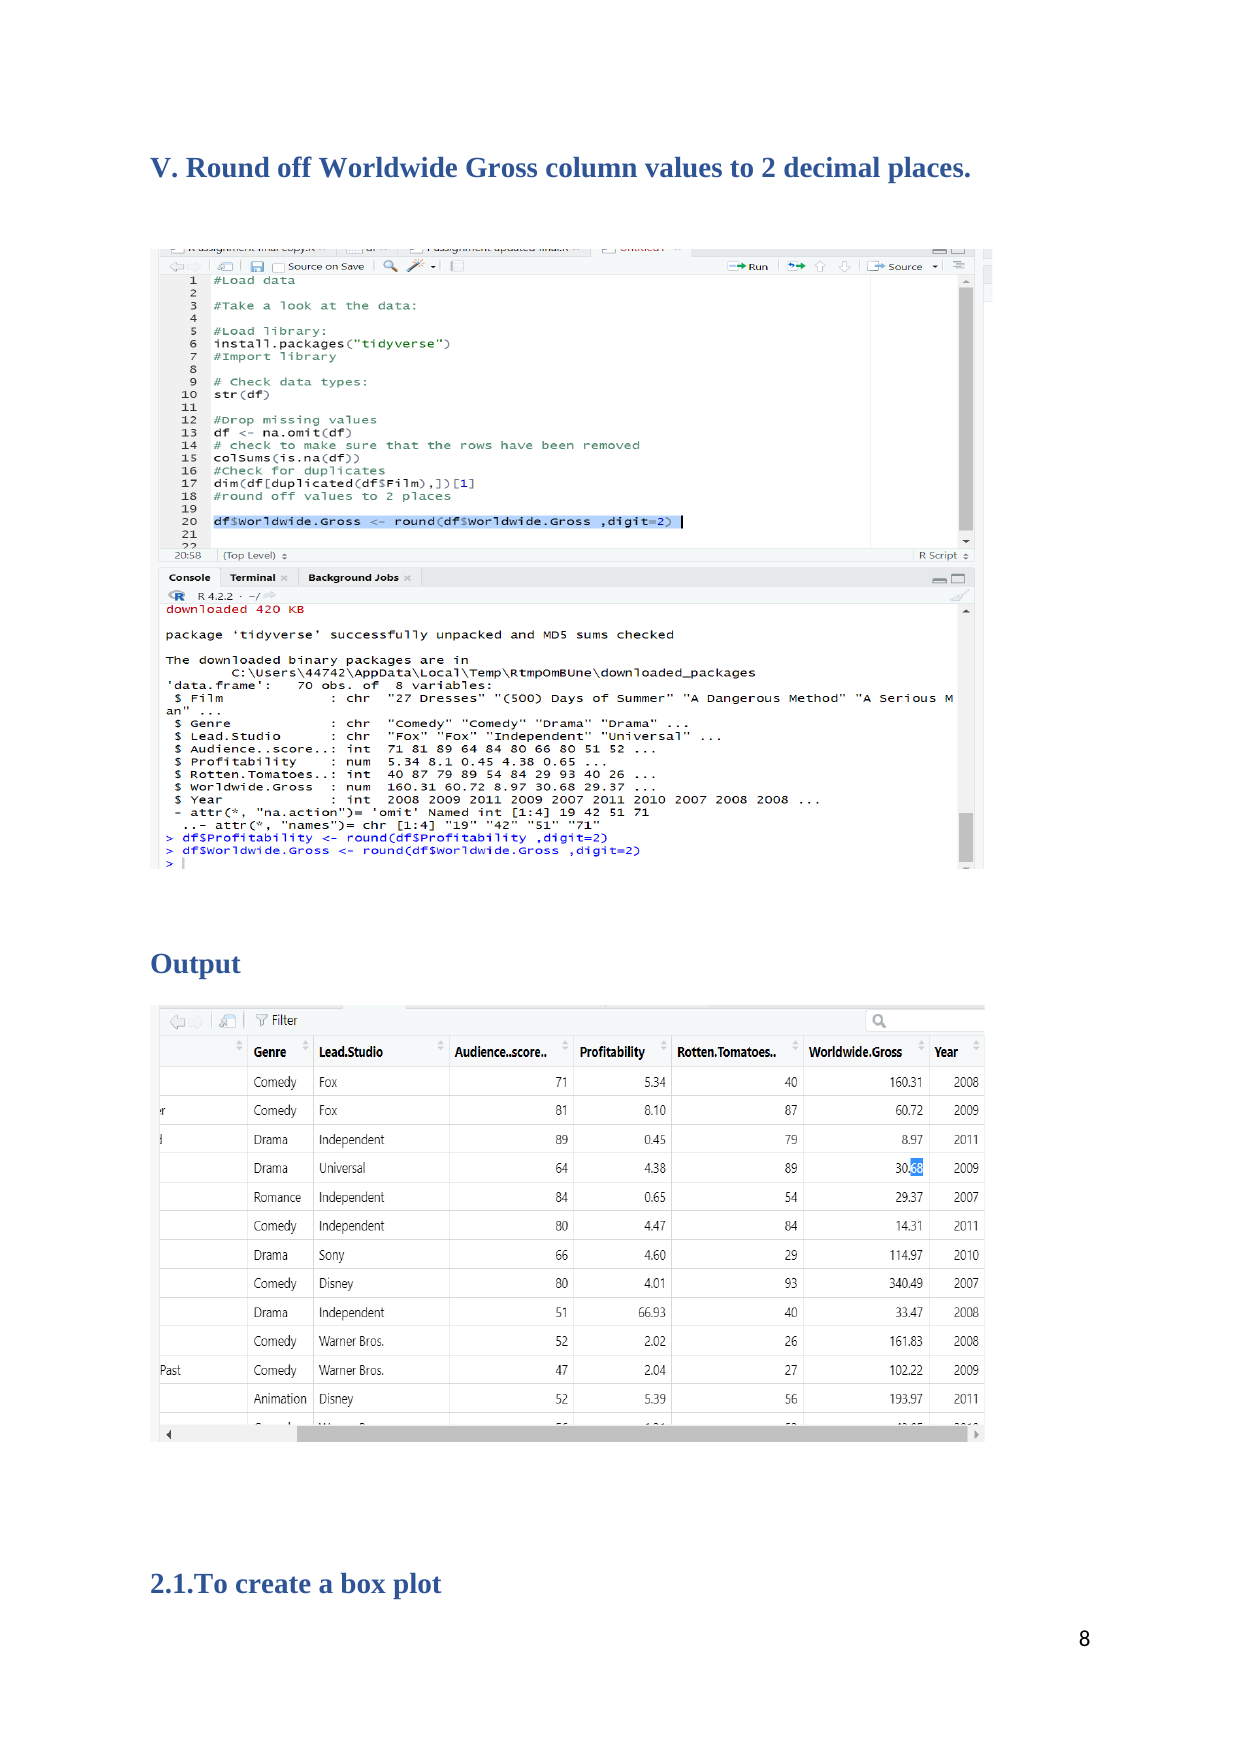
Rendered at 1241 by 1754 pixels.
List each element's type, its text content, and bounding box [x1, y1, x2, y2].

picture [150, 1005, 985, 1442]
text 2.1.To create a box plot [150, 1566, 1090, 1600]
text Output [150, 946, 1090, 980]
picture [150, 249, 993, 869]
text V. Round off Worldwide Gross column values to 2 decimal places. [150, 150, 1090, 183]
